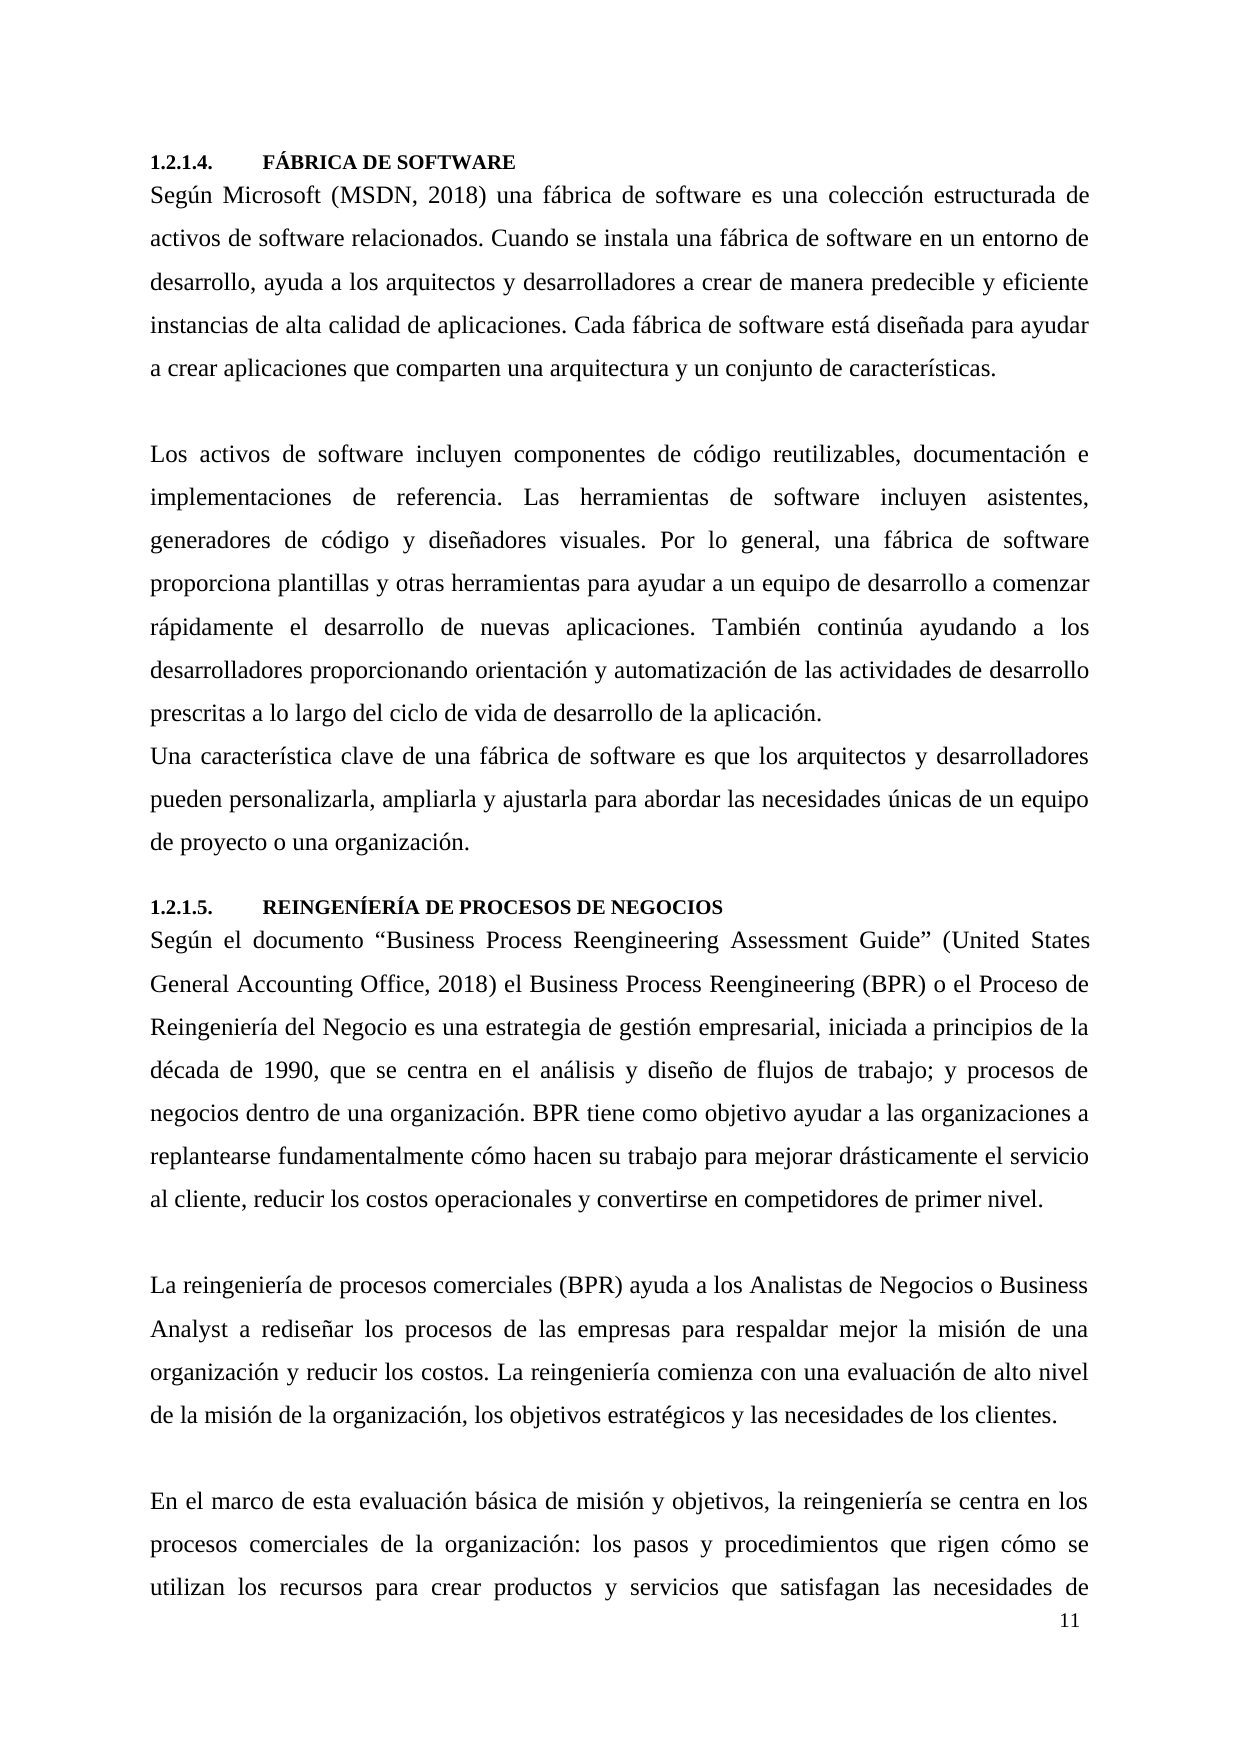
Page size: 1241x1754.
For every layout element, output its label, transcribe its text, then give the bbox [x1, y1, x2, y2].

text Según Microsoft (MSDN, 2018) una fábrica de software es una colección estructurada de activos de software relacionados. Cuando se instala una fábrica de software en un entorno de desarrollo, ayuda a los arquitectos y desarrolladores a crear de manera predecible y eficiente instancias de alta calidad de aplicaciones. Cada fábrica de software está diseñada para ayudar a crear aplicaciones que comparten una arquitectura y un conjunto de características. [150, 180, 1090, 382]
text Según el documento “Business Process Reengineering Assessment Guide” (United States General Accounting Office, 2018) el Business Process Reengineering (BPR) o el Proceso de Reingeniería del Negocio es una estrategia de gestión empresarial, iniciada a principios de la década de 1990, que se centra en el análisis y diseño de flujos de trabajo; y procesos de negocios dentro de una organización. BPR tiene como objetivo ayudar a las organizaciones a replantearse fundamentalmente cómo hacen su trabajo para mejorar drásticamente el servicio al cliente, reducir los costos operacionales y convertirse en competidores de primer nivel. [150, 926, 1090, 1213]
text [150, 1486, 1090, 1601]
subtitle FÁBRICA DE SOFTWARE [150, 150, 1090, 174]
text Los activos de software incluyen componentes de código reutilizables, documentación e implementaciones de referencia. Las herramientas de software incluyen asistentes, generadores de código y diseñadores visuales. Por lo general, una fábrica de software proporciona plantillas y otras herramientas para ayudar a un equipo de desarrollo a comenzar rápidamente el desarrollo de nuevas aplicaciones. También continúa ayudando a los desarrolladores proporcionando orientación y automatización de las actividades de desarrollo prescritas a lo largo del ciclo de vida de desarrollo de la aplicación. [150, 439, 1090, 727]
subtitle REINGENÍERÍA DE PROCESOS DE NEGOCIOS [150, 895, 1090, 919]
text Una característica clave de una fábrica de software es que los arquitectos y desarrolladores pueden personalizarla, ampliarla y ajustarla para abordar las necesidades únicas de un equipo de proyecto o una organización. [150, 741, 1090, 856]
text La reingeniería de procesos comerciales (BPR) ayuda a los Analistas de Negocios o Business Analyst a rediseñar los procesos de las empresas para respaldar mejor la misión de una organización y reducir los costos. La reingeniería comienza con una evaluación de alto nivel de la misión de la organización, los objetivos estratégicos y las necesidades de los clientes. [150, 1271, 1090, 1429]
